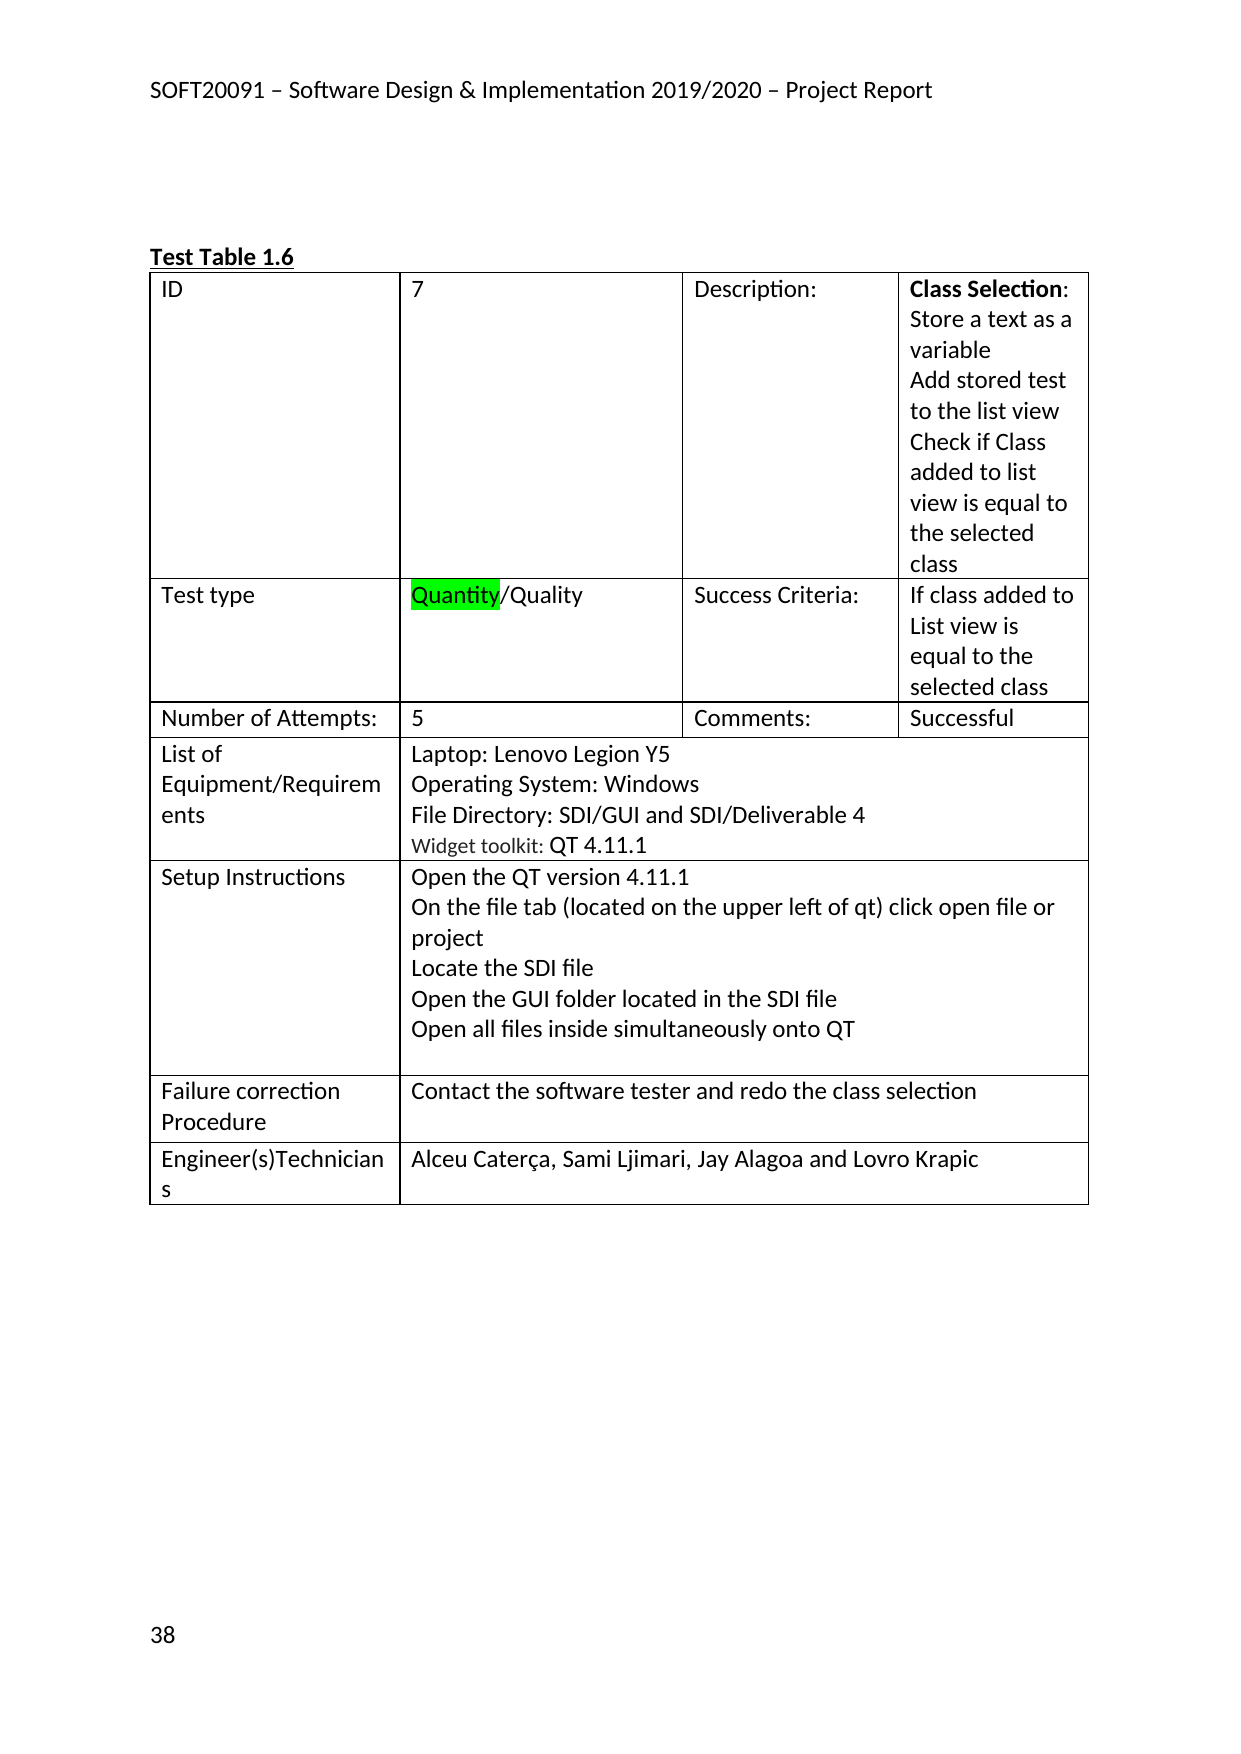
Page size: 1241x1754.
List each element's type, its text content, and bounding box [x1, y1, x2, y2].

table_cell Contact the software tester and redo the class selection [401, 1076, 1088, 1142]
table_cell Test type [151, 579, 399, 701]
table_cell Success Criteria: [683, 579, 898, 701]
table_cell Engineer(s)Technicians [151, 1143, 399, 1204]
table_header Class Selection: Store a text as a variable Add stored test to the list view Check if Class added to list view is equal to the selected class [899, 273, 1088, 578]
table_cell Comments: [683, 703, 898, 737]
table_cell Successful [899, 703, 1088, 737]
table_cell Quantity/Quality [401, 579, 682, 701]
table_cell Laptop: Lenovo Legion Y5 Operating System: Windows File Directory: SDI/GUI and SDI/Deliverable 4 Widget toolkit: QT 4.11.1 [401, 738, 1088, 860]
text Test Table 1.6 [150, 242, 1090, 272]
table_cell List of Equipment/Requirements [151, 738, 399, 860]
table_cell 5 [401, 703, 682, 737]
table_header Description: [683, 273, 898, 578]
table_cell If class added to List view is equal to the selected class [899, 579, 1088, 701]
table_cell Open the QT version 4.11.1 On the file tab (located on the upper left of qt) click open file or project Locate the SDI file Open the GUI folder located in the SDI file Open all files inside simultaneously onto QT [401, 861, 1088, 1074]
table_cell Setup Instructions [151, 861, 399, 1074]
table_header 7 [401, 273, 682, 578]
table_cell Failure correction Procedure [151, 1076, 399, 1142]
table_header ID [151, 273, 399, 578]
table_cell Number of Attempts: [151, 703, 399, 737]
table_cell Alceu Caterça, Sami Ljimari, Jay Alagoa and Lovro Krapic [401, 1143, 1088, 1204]
